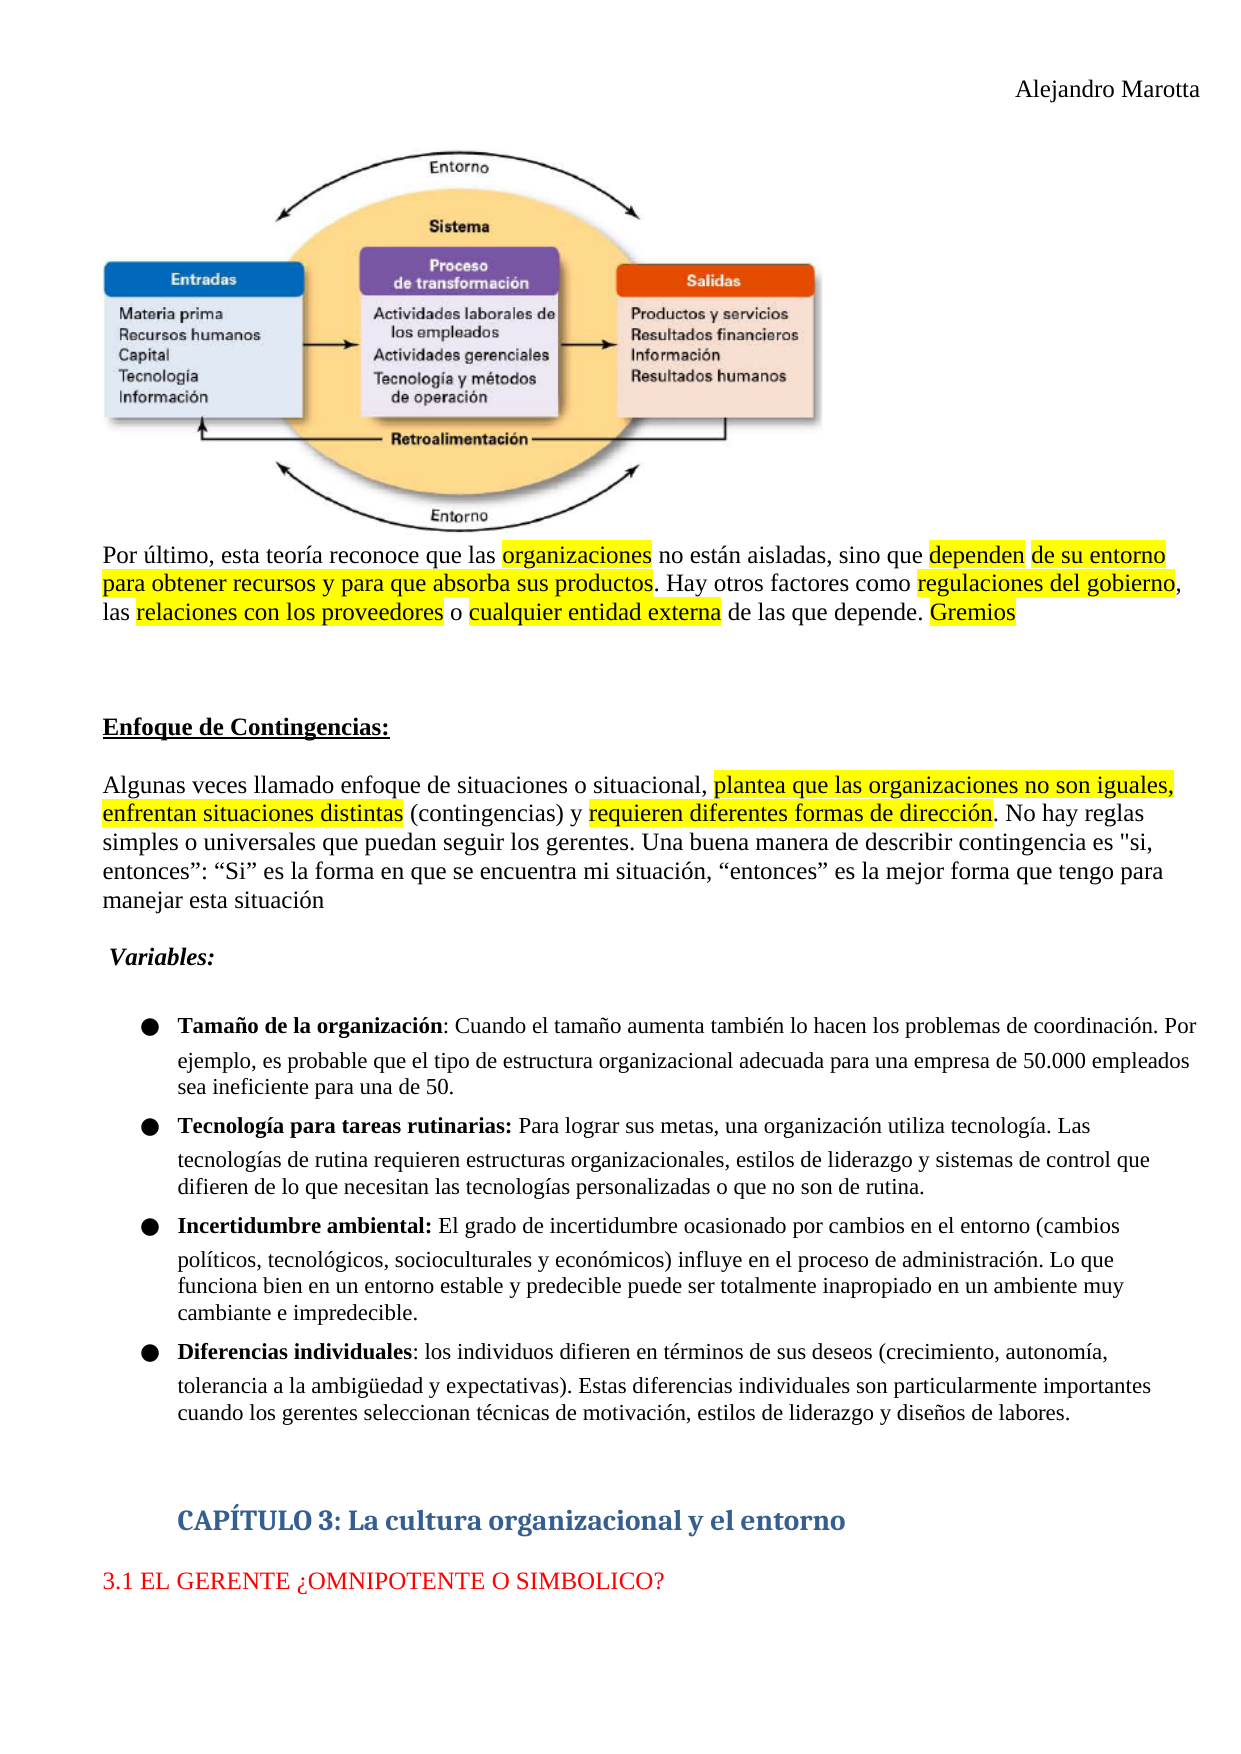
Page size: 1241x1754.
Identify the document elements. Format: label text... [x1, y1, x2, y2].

list Diferencias individuales: los individuos difieren en términos de sus deseos (crecimiento, autonomía, tolerancia a la ambigüedad y expectativas). Estas diferencias individuales son particularmente importantes cuando los gerentes seleccionan técnicas de motivación, estilos de liderazgo y diseños de labores. [140, 1325, 1200, 1425]
text Variables: [102, 942, 1200, 971]
list Tecnología para tareas rutinarias: Para lograr sus metas, una organización utiliza tecnología. Las tecnologías de rutina requieren estructuras organizacionales, estilos de liderazgo y sistemas de control que difieren de lo que necesitan las tecnologías personalizadas o que no son de rutina. [140, 1099, 1200, 1199]
text Algunas veces llamado enfoque de situaciones o situacional, plantea que las organizaciones no son iguales, enfrentan situaciones distintas (contingencias) y requieren diferentes formas de dirección. No hay reglas simples o universales que puedan seguir los gerentes. Una buena manera de describir contingencia es "si, entonces”: “Si” es la forma en que se encuentra mi situación, “entonces” es la mejor forma que tengo para manejar esta situación [102, 770, 1200, 913]
subtitle CAPÍTULO 3: La cultura organizacional y el entorno [177, 1504, 1200, 1537]
picture [102, 147, 823, 540]
list Tamaño de la organización: Cuando el tamaño aumenta también lo hacen los problemas de coordinación. Por ejemplo, es probable que el tipo de estructura organizacional adecuada para una empresa de 50.000 empleados sea ineficiente para una de 50. [140, 1000, 1200, 1099]
text Por último, esta teoría reconoce que las organizaciones no están aisladas, sino que dependen de su entorno para obtener recursos y para que absorba sus productos. Hay otros factores como regulaciones del gobierno, las relaciones con los proveedores o cualquier entidad externa de las que depende. Gremios [102, 540, 1200, 626]
list Incertidumbre ambiental: El grado de incertidumbre ocasionado por cambios en el entorno (cambios políticos, tecnológicos, socioculturales y económicos) influye en el proceso de administración. Lo que funciona bien en un entorno estable y predecible puede ser totalmente inapropiado en un ambiente muy cambiante e impredecible. [140, 1199, 1200, 1325]
text 3.1 EL GERENTE ¿OMNIPOTENTE O SIMBOLICO? [102, 1566, 1200, 1595]
text Enfoque de Contingencias: [102, 712, 1200, 741]
